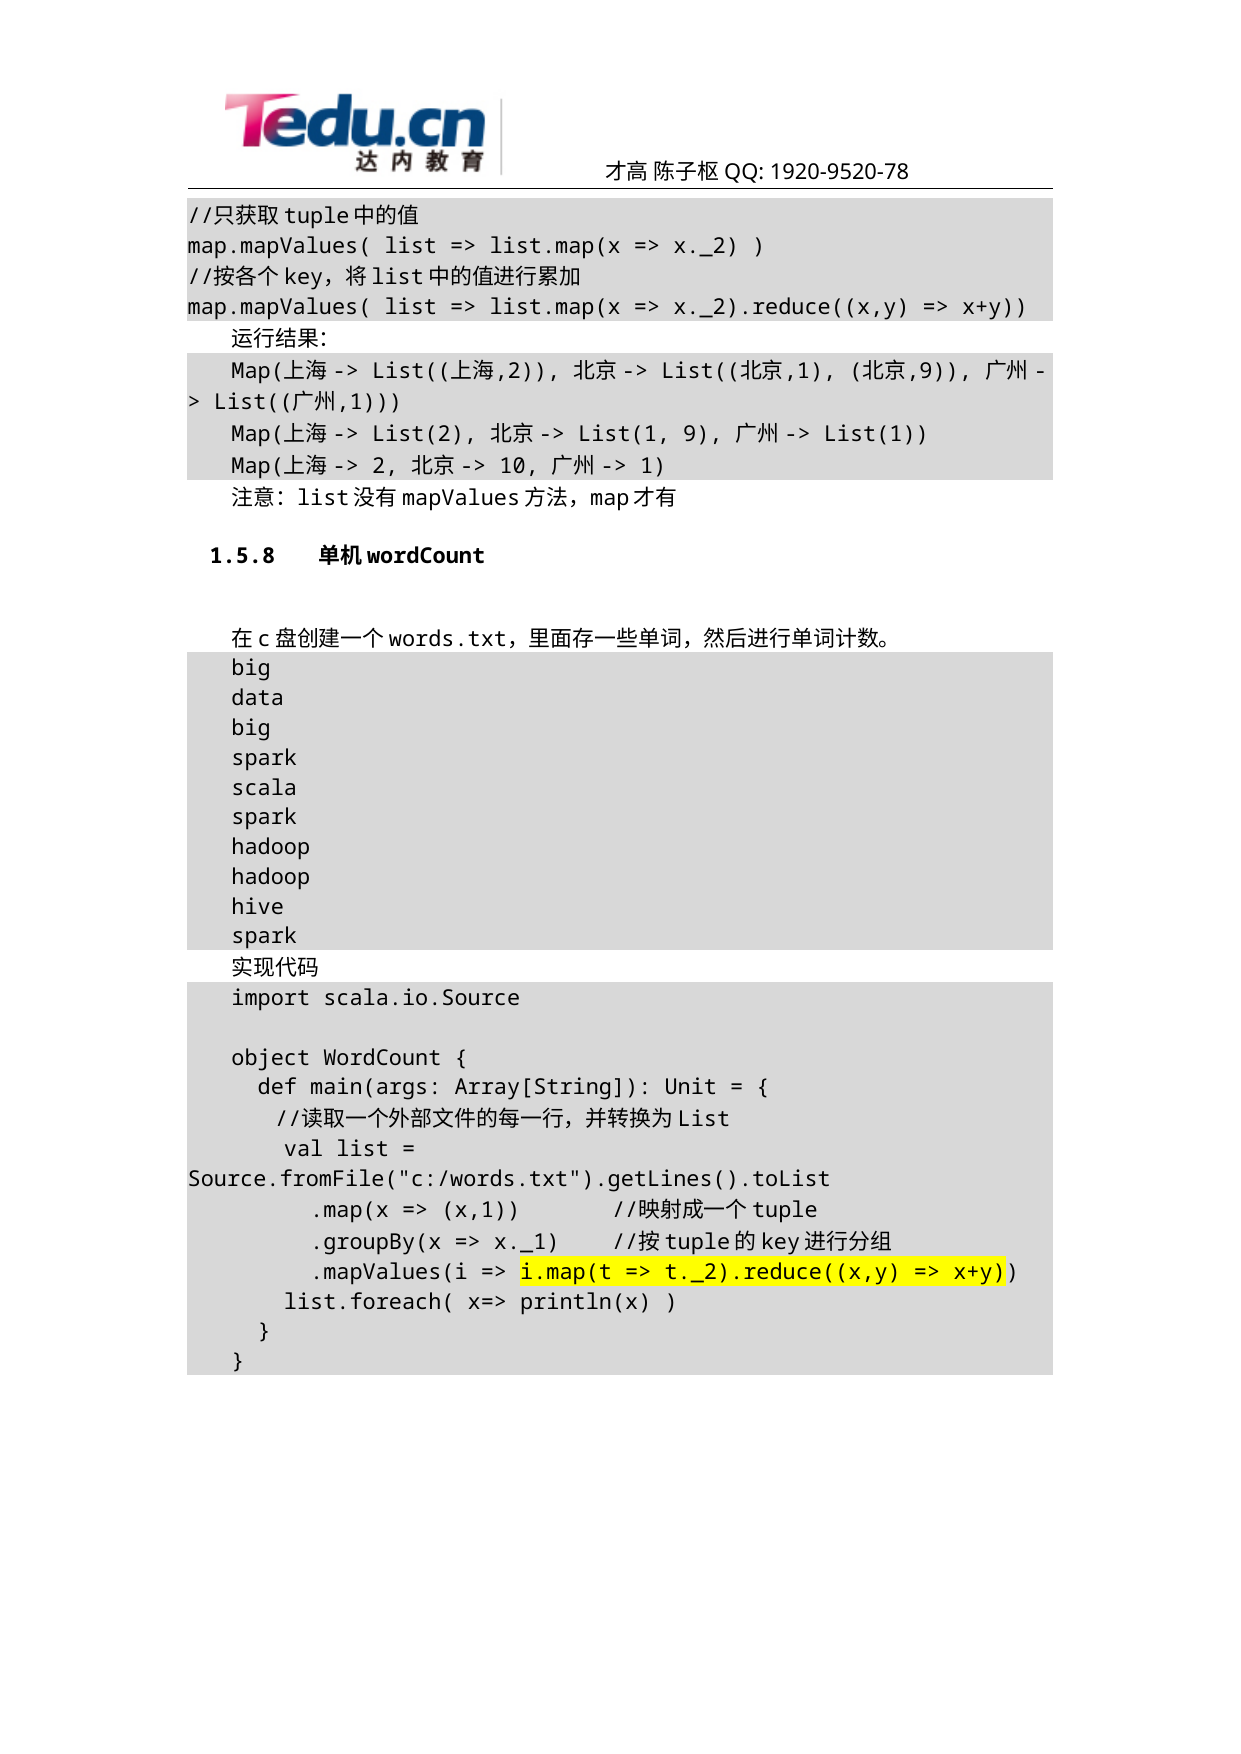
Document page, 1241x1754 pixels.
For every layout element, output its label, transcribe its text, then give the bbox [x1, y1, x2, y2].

text data [187, 682, 1053, 712]
text spark [187, 742, 1053, 771]
text } [187, 1316, 1053, 1345]
text hadoop [187, 831, 1053, 861]
text Map(上海 -> 2, 北京 -> 10, 广州 -> 1) [187, 448, 1053, 480]
picture [225, 88, 507, 180]
text val list = Source.fromFile("c:/words.txt").getLines().toList [187, 1133, 1053, 1192]
text big [187, 712, 1053, 742]
text Map(上海 -> List((上海,2)), 北京 -> List((北京,1), (北京,9)), 广州 -> List((广州,1))) [187, 353, 1053, 416]
text 注意：list没有mapValues方法，map才有 [187, 480, 1053, 511]
subtitle 单机wordCount [209, 538, 1031, 570]
text .groupBy(x => x._1) //按tuple的key进行分组 [187, 1224, 1053, 1256]
text hadoop [187, 861, 1053, 891]
text map.mapValues( list => list.map(x => x._2).reduce((x,y) => x+y)) [187, 291, 1053, 321]
text } [187, 1345, 1053, 1375]
text 在c盘创建一个words.txt，里面存一些单词，然后进行单词计数。 [187, 621, 1053, 652]
text .mapValues(i => i.map(t => t._2).reduce((x,y) => x+y)) [187, 1256, 520, 1286]
text big [187, 652, 1053, 682]
text def main(args: Array[String]): Unit = { [187, 1071, 1053, 1101]
text spark [187, 920, 1053, 950]
text hive [187, 891, 1053, 920]
text object WordCount { [187, 1041, 1053, 1071]
text //只获取tuple中的值 [187, 198, 1053, 229]
text spark [187, 801, 1053, 831]
text import scala.io.Source [187, 982, 1053, 1012]
text Map(上海 -> List(2), 北京 -> List(1, 9), 广州 -> List(1)) [187, 416, 1053, 448]
text //读取一个外部文件的每一行，并转换为List [187, 1101, 1053, 1133]
text 实现代码 [187, 950, 1053, 982]
text list.foreach( x=> println(x) ) [187, 1286, 1053, 1316]
text scala [187, 771, 1053, 801]
text .map(x => (x,1)) //映射成一个tuple [187, 1192, 1053, 1224]
text map.mapValues( list => list.map(x => x._2) ) [187, 229, 1053, 259]
text 运行结果： [187, 321, 1053, 353]
text //按各个key，将list中的值进行累加 [187, 259, 1053, 291]
